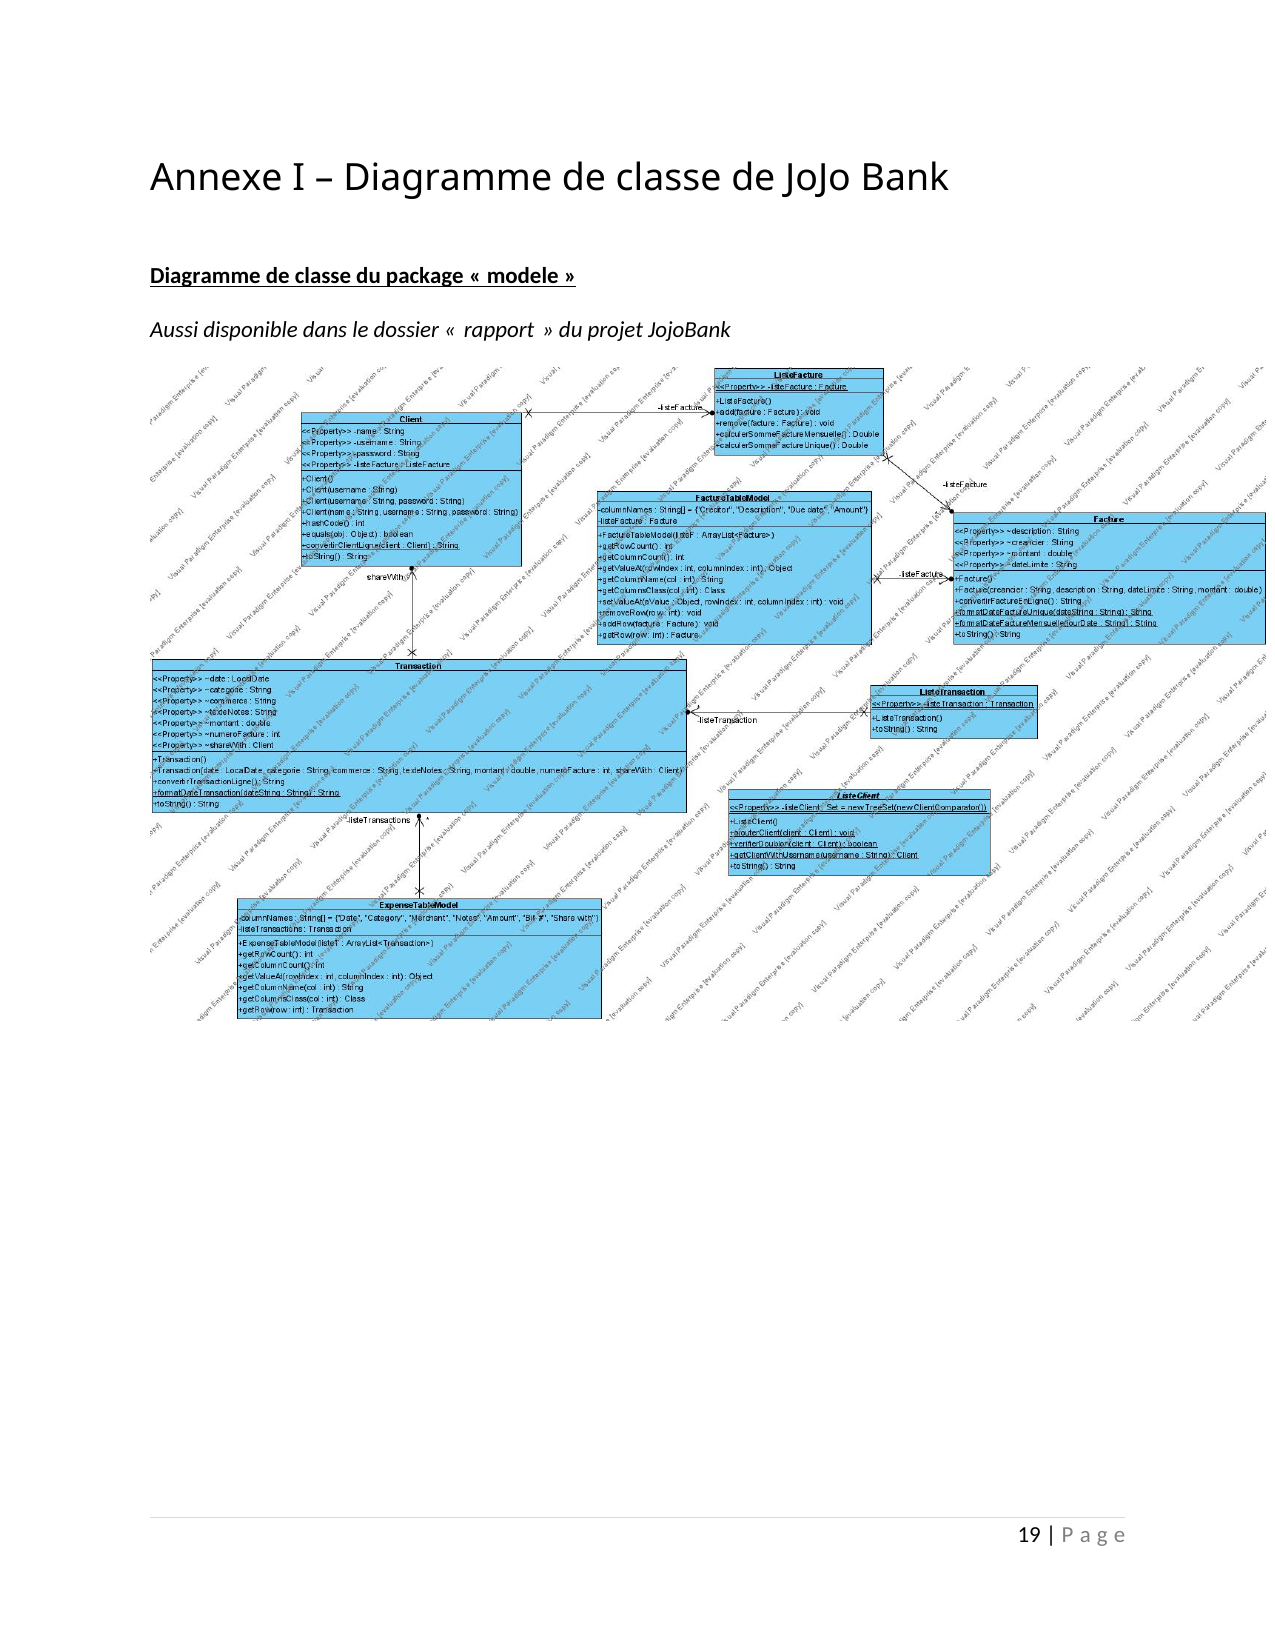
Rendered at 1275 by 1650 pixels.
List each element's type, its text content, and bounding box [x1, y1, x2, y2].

text Aussi disponible dans le dossier « rapport » du projet JojoBank [150, 315, 1125, 343]
text Diagramme de classe du package « modele » [150, 262, 1125, 290]
subtitle Annexe I – Diagramme de classe de JoJo Bank [150, 150, 1125, 201]
picture [150, 367, 1267, 1021]
